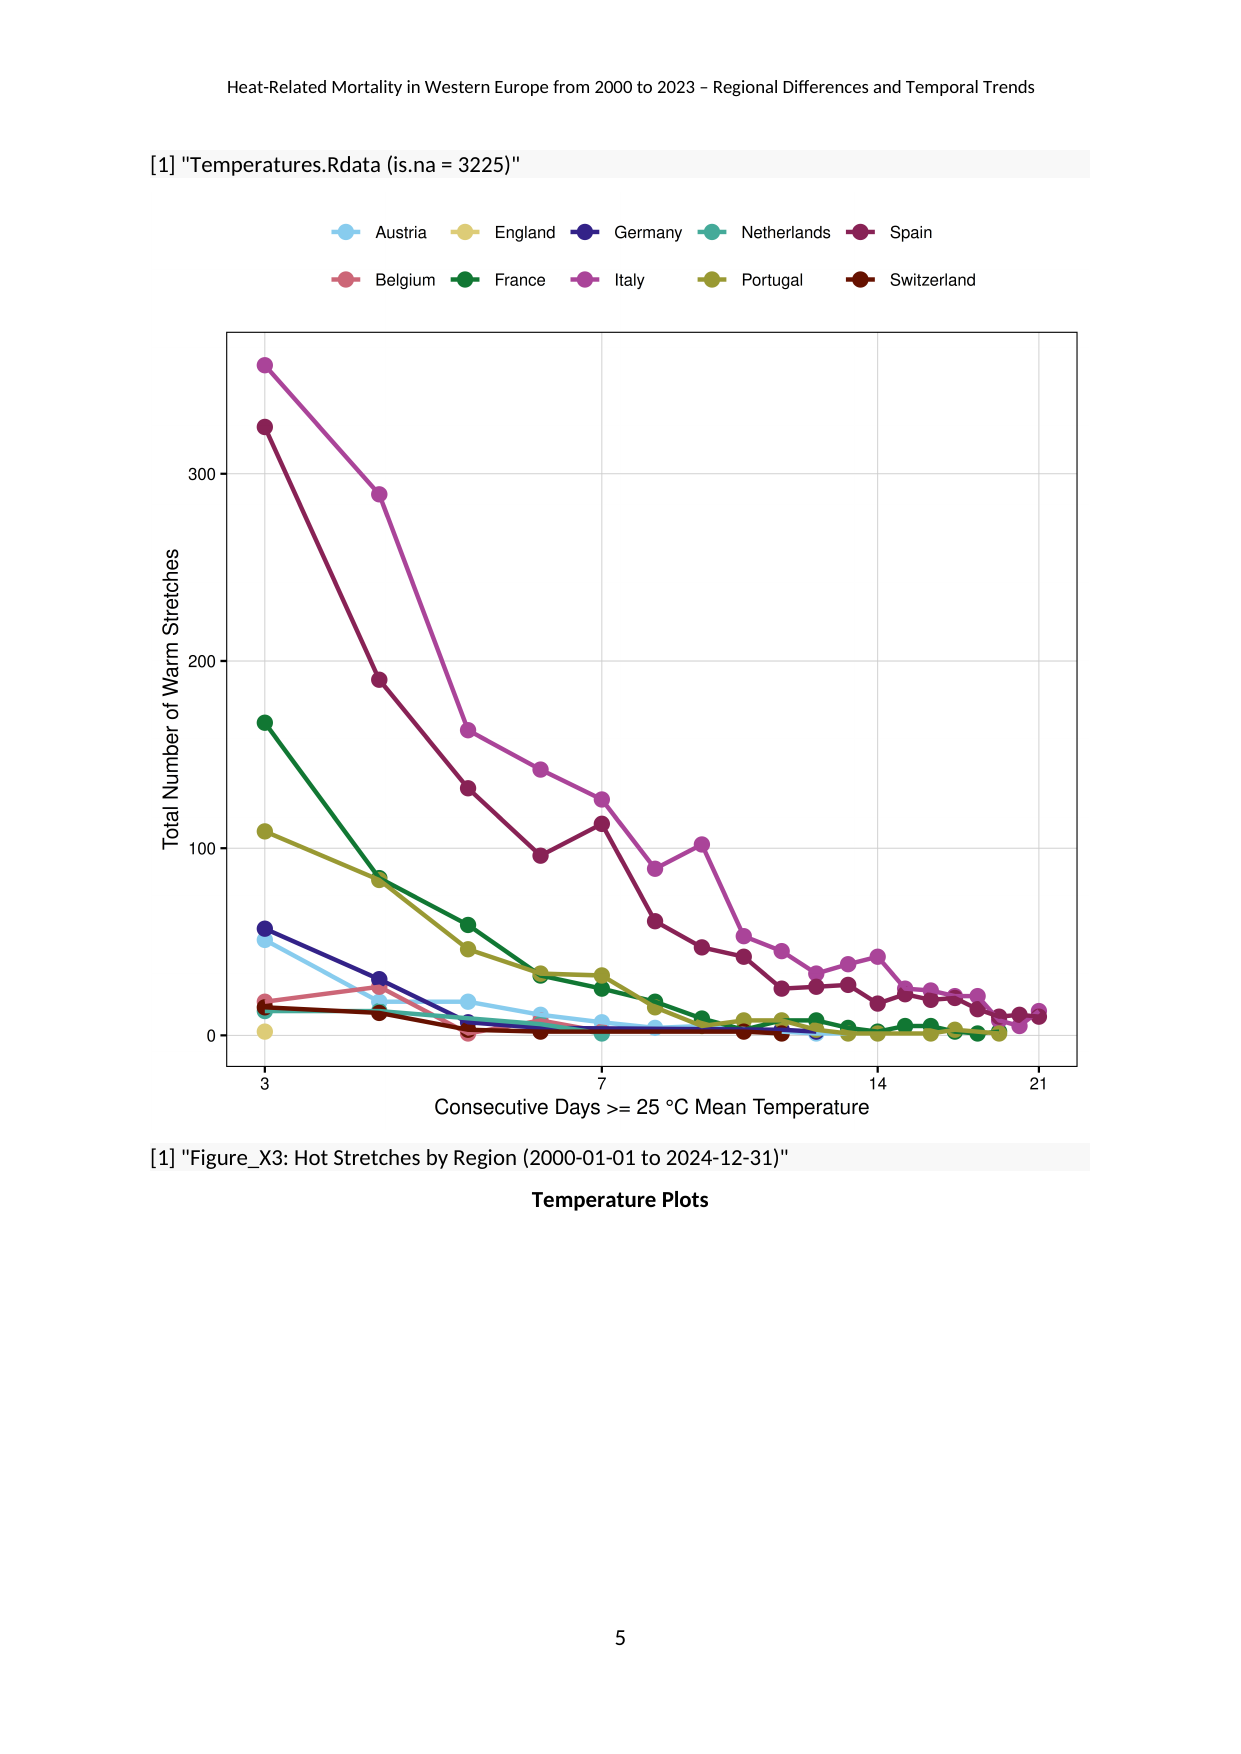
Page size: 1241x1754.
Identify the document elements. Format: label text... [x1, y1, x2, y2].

picture [151, 192, 1089, 1130]
subtitle Temperature Plots [150, 1185, 1090, 1213]
text [1] "Temperatures.Rdata (is.na = 3225)" [150, 150, 1090, 178]
text [1] "Figure_X3: Hot Stretches by Region (2000-01-01 to 2024-12-31)" [150, 1143, 1090, 1171]
